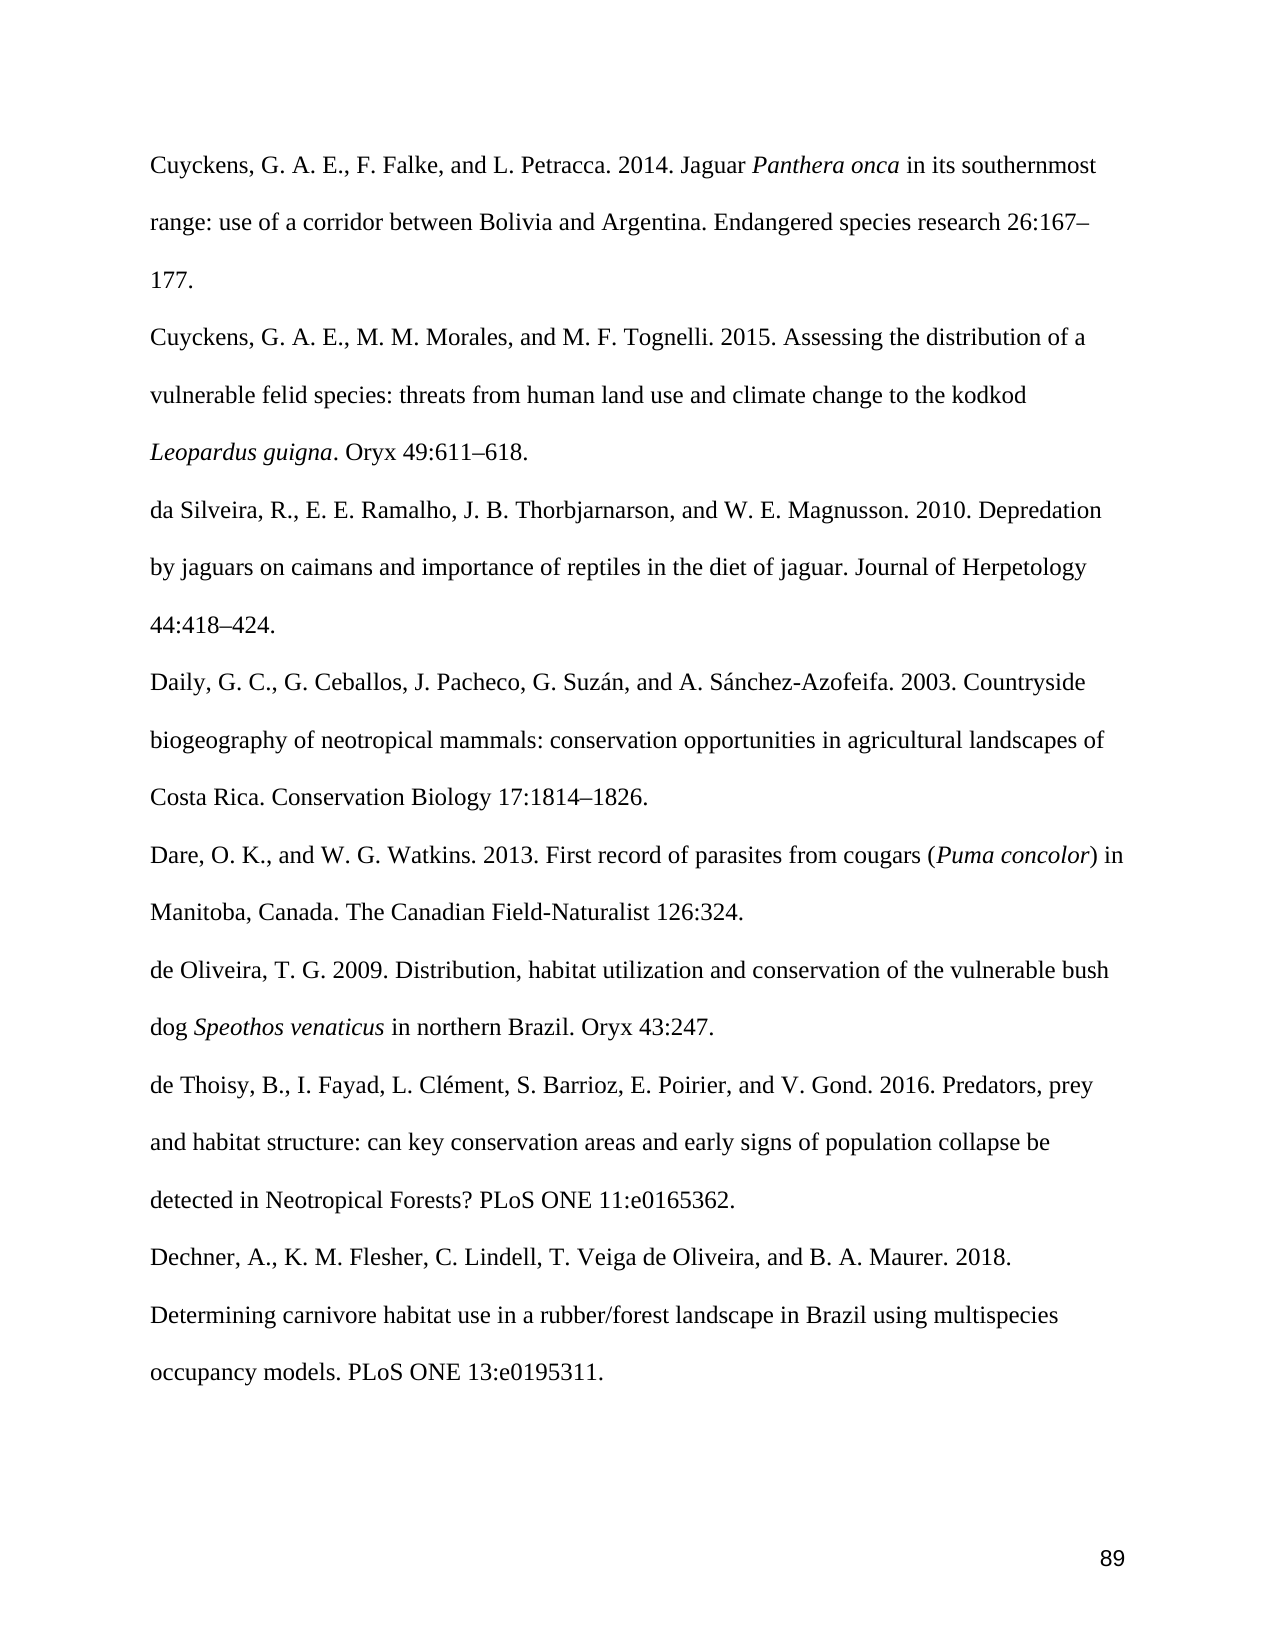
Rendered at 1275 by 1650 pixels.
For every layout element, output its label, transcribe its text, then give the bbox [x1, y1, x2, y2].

text Cuyckens, G. A. E., F. Falke, and L. Petracca. 2014. Jaguar Panthera onca in its southernmost range: use of a corridor between Bolivia and Argentina. Endangered species research 26:167–177. [150, 150, 1125, 294]
text de Thoisy, B., I. Fayad, L. Clément, S. Barrioz, E. Poirier, and V. Gond. 2016. Predators, prey and habitat structure: can key conservation areas and early signs of population collapse be detected in Neotropical Forests? PLoS ONE 11:e0165362. [150, 1070, 1125, 1214]
text da Silveira, R., E. E. Ramalho, J. B. Thorbjarnarson, and W. E. Magnusson. 2010. Depredation by jaguars on caimans and importance of reptiles in the diet of jaguar. Journal of Herpetology 44:418–424. [150, 495, 1125, 639]
text Daily, G. C., G. Ceballos, J. Pacheco, G. Suzán, and A. Sánchez-Azofeifa. 2003. Countryside biogeography of neotropical mammals: conservation opportunities in agricultural landscapes of Costa Rica. Conservation Biology 17:1814–1826. [150, 667, 1125, 811]
text Dare, O. K., and W. G. Watkins. 2013. First record of parasites from cougars (Puma concolor) in Manitoba, Canada. The Canadian Field-Naturalist 126:324. [150, 840, 1125, 926]
text Cuyckens, G. A. E., M. M. Morales, and M. F. Tognelli. 2015. Assessing the distribution of a vulnerable felid species: threats from human land use and climate change to the kodkod Leopardus guigna. Oryx 49:611–618. [150, 322, 1125, 466]
text Dechner, A., K. M. Flesher, C. Lindell, T. Veiga de Oliveira, and B. A. Maurer. 2018. Determining carnivore habitat use in a rubber/forest landscape in Brazil using multispecies occupancy models. PLoS ONE 13:e0195311. [150, 1242, 1125, 1386]
text de Oliveira, T. G. 2009. Distribution, habitat utilization and conservation of the vulnerable bush dog Speothos venaticus in northern Brazil. Oryx 43:247. [150, 955, 1125, 1041]
